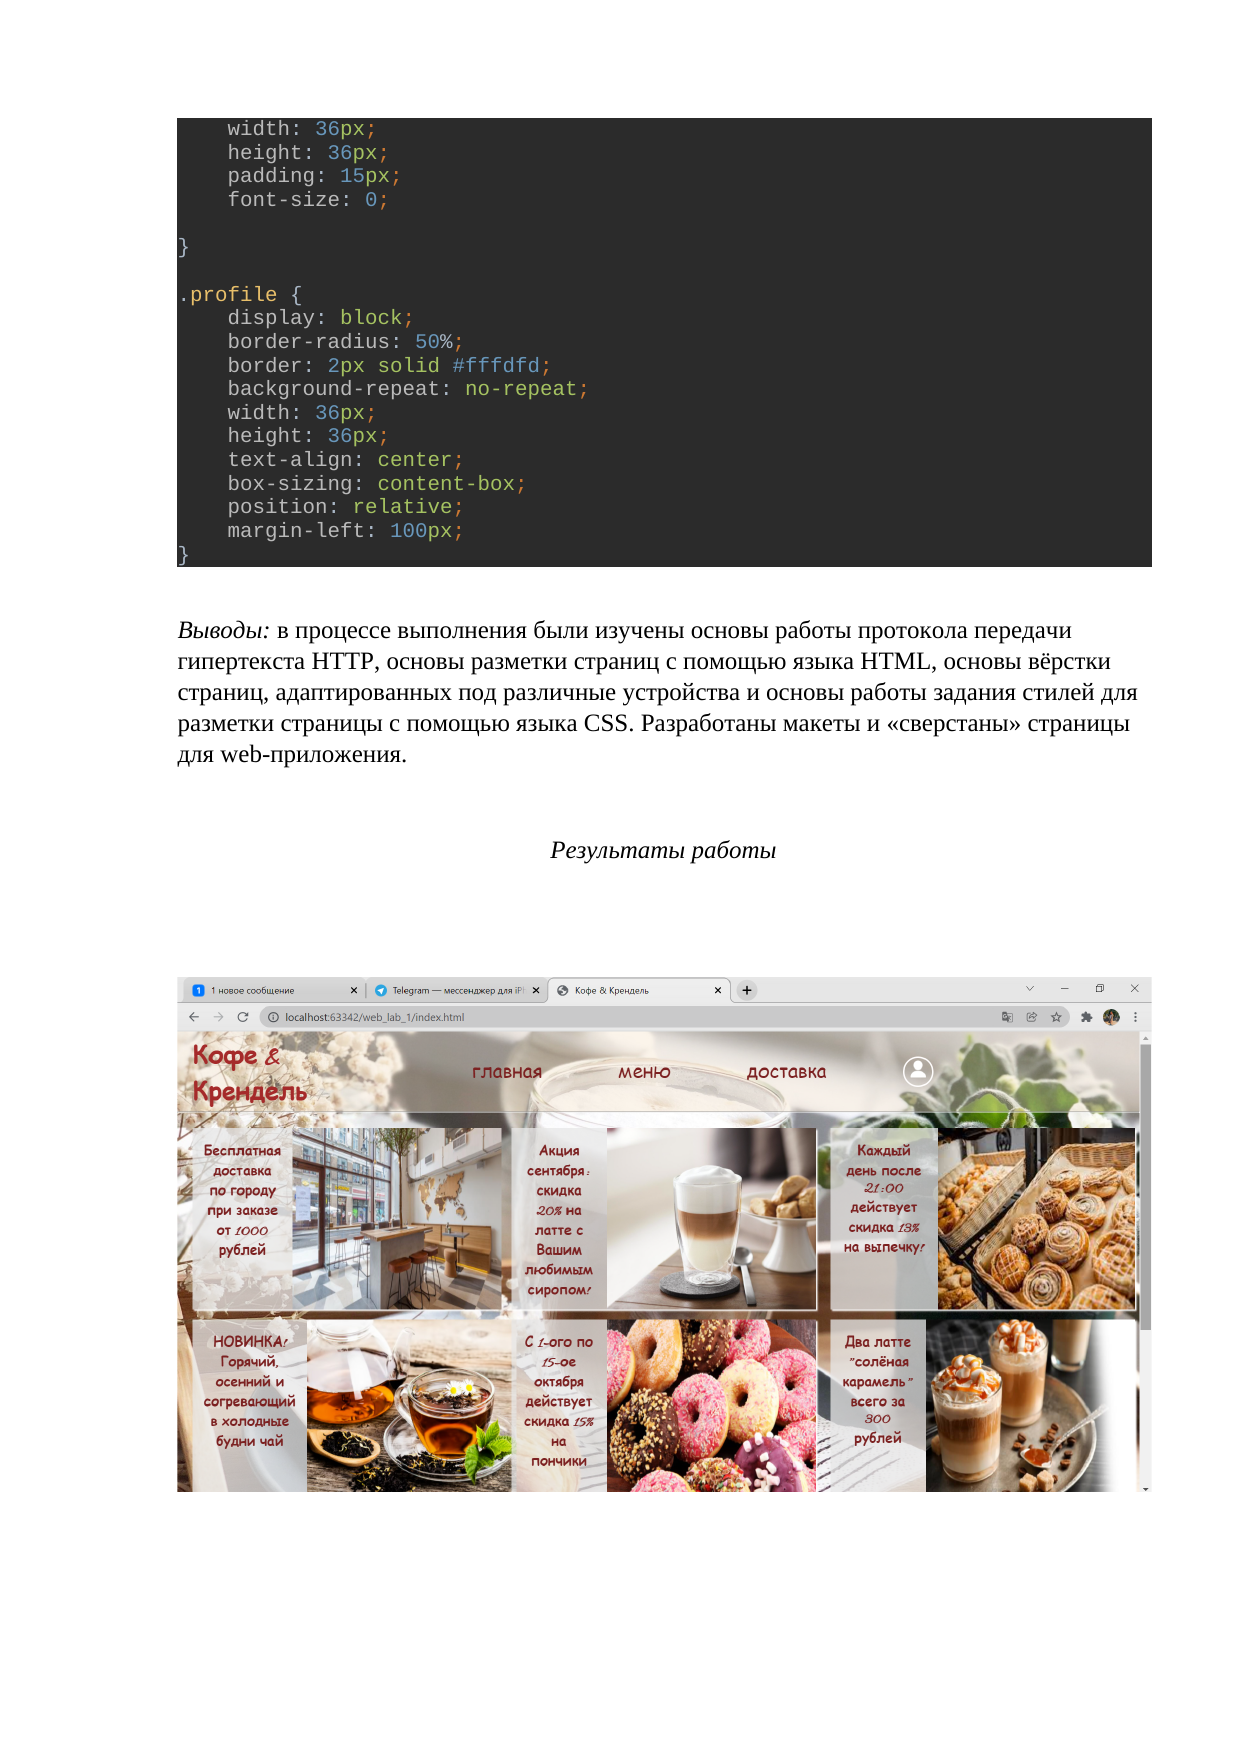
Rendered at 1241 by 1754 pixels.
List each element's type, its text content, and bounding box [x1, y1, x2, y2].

picture [177, 977, 1152, 1492]
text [177, 118, 1152, 567]
text Результаты работы [177, 835, 1152, 863]
text Выводы: в процессе выполнения были изучены основы работы протокола передачи гипертекста HTTP, основы разметки страниц с помощью языка HTML, основы вёрстки страниц, адаптированных под различные устройства и основы работы задания стилей для разметки страницы с помощью языка CSS. Разработаны макеты и «сверстаны» страницы для web-приложения. [177, 615, 1152, 768]
